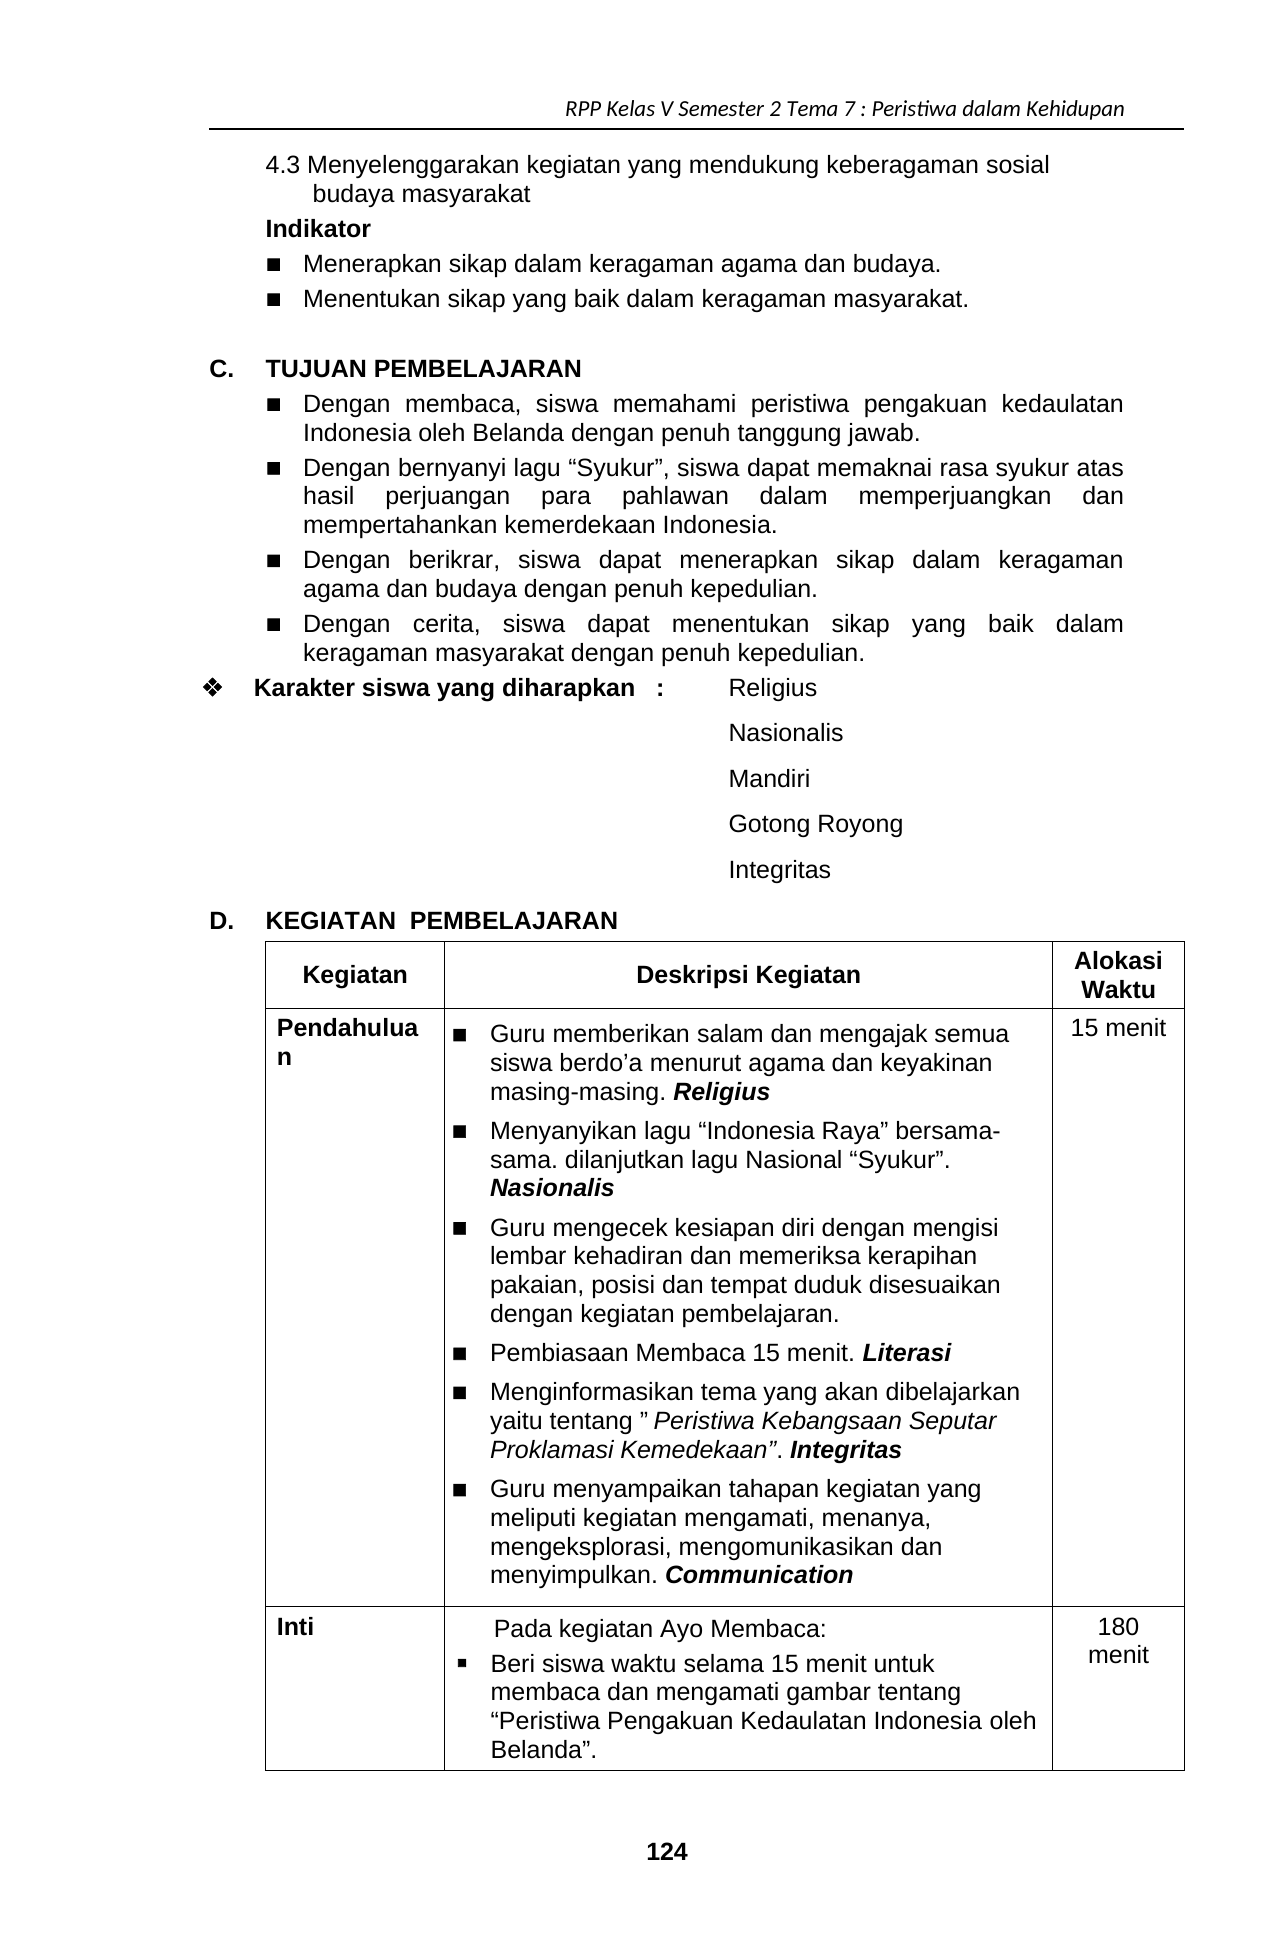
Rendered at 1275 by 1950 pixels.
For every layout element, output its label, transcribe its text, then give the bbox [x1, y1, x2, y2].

table_header Karakter siswa yang diharapkan : [198, 673, 696, 900]
table_cell Pada kegiatan Ayo Membaca: Beri siswa waktu selama 15 menit untuk membaca dan mengamati gambar tentang “Peristiwa Pengakuan Kedaulatan Indonesia oleh Belanda”. [445, 1607, 1052, 1770]
list Dengan cerita, siswa dapat menentukan sikap yang baik dalam keragaman masyarakat dengan penuh kepedulian. [265, 609, 1125, 666]
list Dengan berikrar, siswa dapat menerapkan sikap dalam keragaman agama dan budaya dengan penuh kepedulian. [265, 545, 1125, 602]
table_cell Pendahuluan [266, 1009, 444, 1606]
list Menerapkan sikap dalam keragaman agama dan budaya. [265, 249, 1125, 277]
table_cell Inti [266, 1607, 444, 1770]
table_cell 180 menit [1053, 1607, 1184, 1770]
table_header Deskripsi Kegiatan [445, 942, 1052, 1008]
text 4.3 Menyelenggarakan kegiatan yang mendukung keberagaman sosial budaya masyarakat [265, 150, 1125, 207]
table_header Kegiatan [266, 942, 444, 1008]
text C. TUJUAN PEMBELAJARAN [209, 354, 1125, 382]
list Dengan membaca, siswa memahami peristiwa pengakuan kedaulatan Indonesia oleh Belanda dengan penuh tanggung jawab. [265, 389, 1125, 446]
text Indikator [265, 214, 1125, 242]
list Dengan bernyanyi lagu “Syukur”, siswa dapat memaknai rasa syukur atas hasil perjuangan para pahlawan dalam memperjuangkan dan mempertahankan kemerdekaan Indonesia. [265, 452, 1125, 539]
list Menentukan sikap yang baik dalam keragaman masyarakat. [265, 284, 1125, 312]
table_header Religius Nasionalis Mandiri Gotong Royong Integritas [696, 673, 1178, 900]
table_cell Guru memberikan salam dan mengajak semua siswa berdo’a menurut agama dan keyakinan masing-masing. Religius Menyanyikan lagu “Indonesia Raya” bersama-sama. dilanjutkan lagu Nasional “Syukur”. Nasionalis Guru mengecek kesiapan diri dengan mengisi lembar kehadiran dan memeriksa kerapihan pakaian, posisi dan tempat duduk disesuaikan dengan kegiatan pembelajaran. Pembiasaan Membaca 15 menit. Literasi Menginformasikan tema yang akan dibelajarkan yaitu tentang ” Peristiwa Kebangsaan Seputar Proklamasi Kemedekaan”. Integritas Guru menyampaikan tahapan kegiatan yang meliputi kegiatan mengamati, menanya, mengeksplorasi, mengomunikasikan dan menyimpulkan. Communication [445, 1009, 1052, 1606]
table_cell 15 menit [1053, 1009, 1184, 1606]
text D. KEGIATAN PEMBELAJARAN [209, 906, 1125, 935]
table_header Alokasi Waktu [1053, 942, 1184, 1008]
